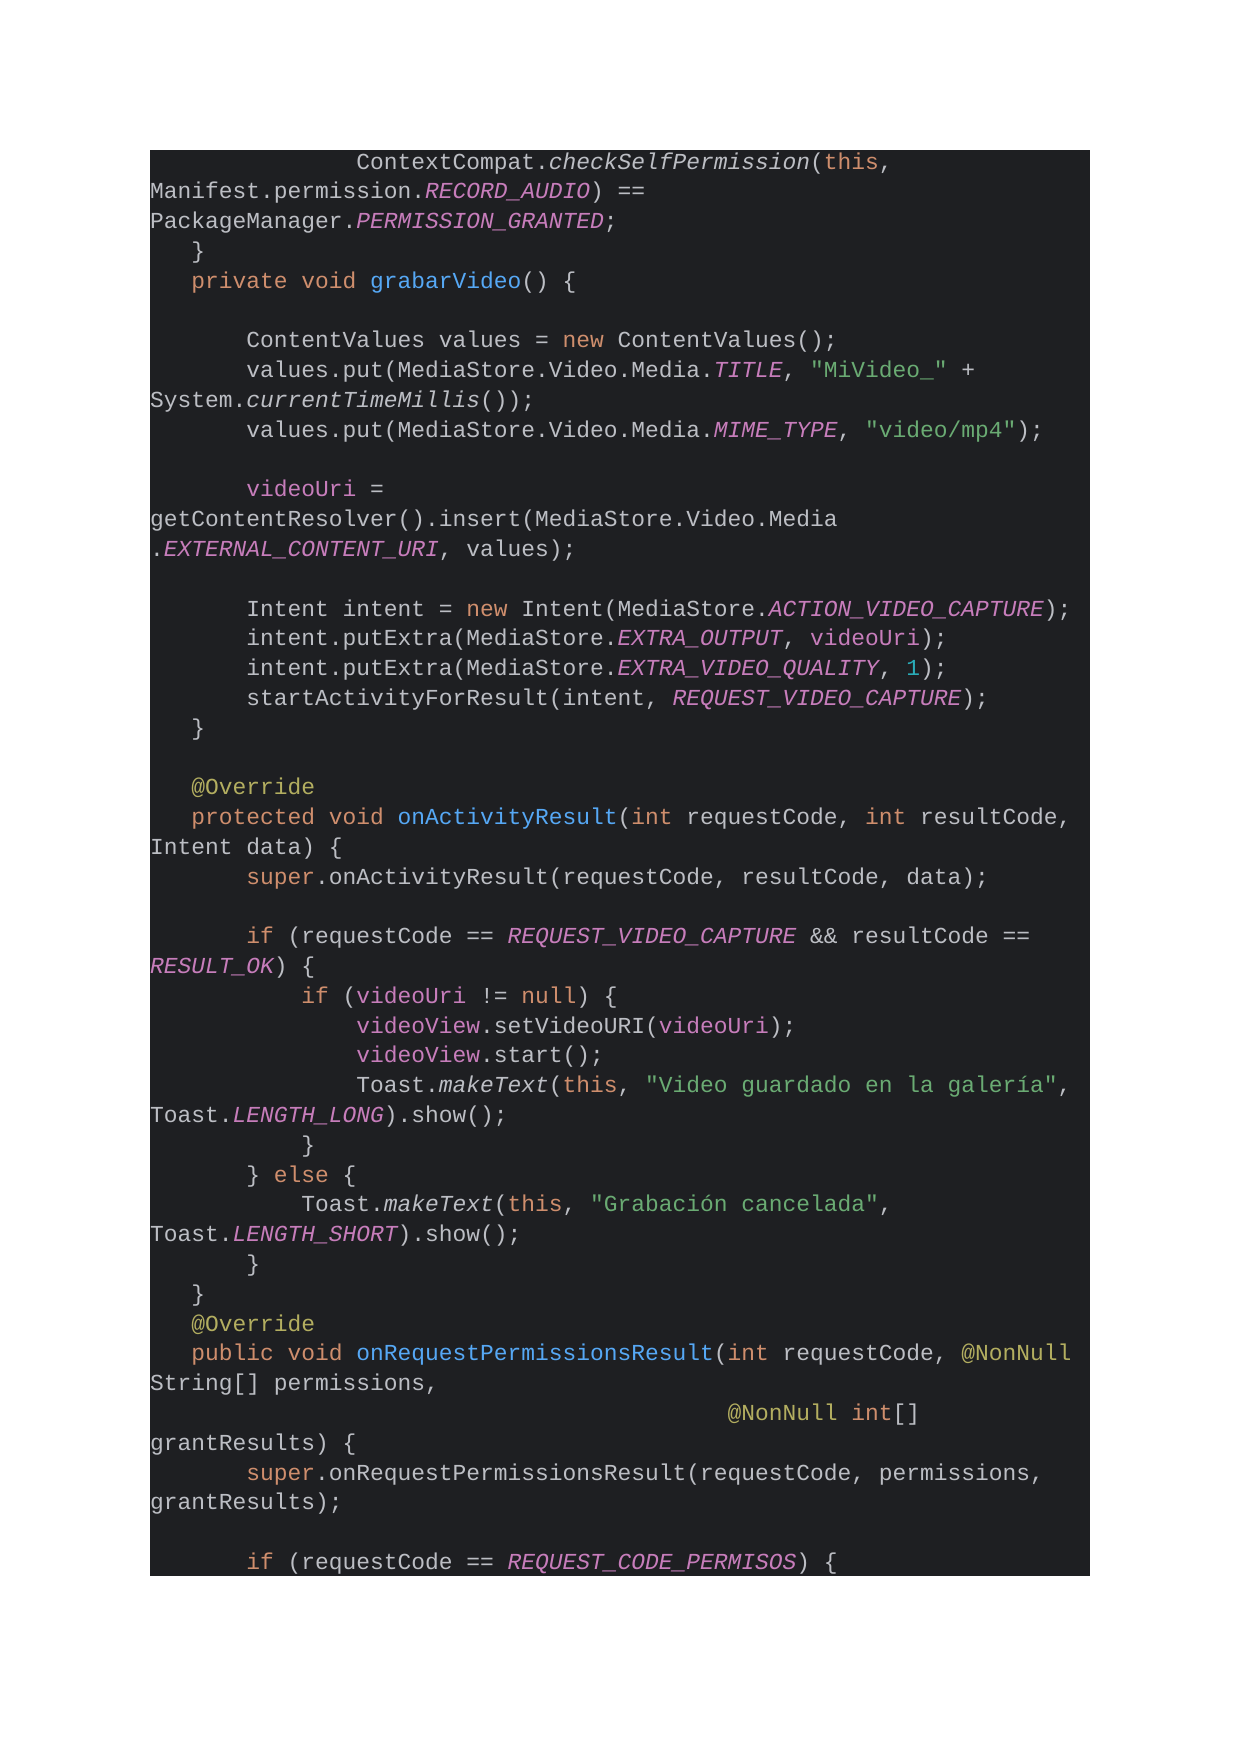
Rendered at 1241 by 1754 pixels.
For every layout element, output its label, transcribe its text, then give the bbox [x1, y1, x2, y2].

text ContentValues values = new ContentValues(); [150, 329, 1090, 355]
text ContextCompat.checkSelfPermission(this, Manifest.permission.RECORD_AUDIO) == PackageManager.PERMISSION_GRANTED; [150, 150, 1090, 236]
text values.put(MediaStore.Video.Media.TITLE, "MiVideo_" + System.currentTimeMillis()); [150, 358, 1090, 414]
text super.onActivityResult(requestCode, resultCode, data); [150, 865, 1090, 891]
text } [150, 1282, 1090, 1308]
text @Override [150, 776, 1090, 802]
text private void grabarVideo() { [150, 269, 1090, 295]
text } [150, 716, 1090, 742]
text if (requestCode == REQUEST_VIDEO_CAPTURE && resultCode == RESULT_OK) { [150, 924, 1090, 980]
text protected void onActivityResult(int requestCode, int resultCode, Intent data) { [150, 805, 1090, 861]
text startActivityForResult(intent, REQUEST_VIDEO_CAPTURE); [150, 686, 1090, 712]
text videoView.setVideoURI(videoUri); [150, 1014, 1090, 1040]
text @NonNull int[] grantResults) { [150, 1401, 1090, 1457]
text Intent intent = new Intent(MediaStore.ACTION_VIDEO_CAPTURE); [150, 597, 1090, 623]
text if (requestCode == REQUEST_CODE_PERMISOS) { [150, 1550, 1090, 1576]
text } else { [150, 1163, 1090, 1189]
text super.onRequestPermissionsResult(requestCode, permissions, grantResults); [150, 1461, 1090, 1517]
text Toast.makeText(this, "Grabación cancelada", Toast.LENGTH_SHORT).show(); [150, 1193, 1090, 1248]
text intent.putExtra(MediaStore.EXTRA_OUTPUT, videoUri); [150, 627, 1090, 653]
text @Override [150, 1312, 1090, 1338]
text } [150, 1252, 1090, 1278]
text } [150, 1133, 1090, 1159]
text Toast.makeText(this, "Video guardado en la galería", Toast.LENGTH_LONG).show(); [150, 1073, 1090, 1129]
text intent.putExtra(MediaStore.EXTRA_VIDEO_QUALITY, 1); [150, 656, 1090, 682]
text videoUri = getContentResolver().insert(MediaStore.Video.Media.EXTERNAL_CONTENT_URI, values); [150, 478, 1090, 563]
text videoView.start(); [150, 1044, 1090, 1070]
text } [150, 239, 1090, 265]
text public void onRequestPermissionsResult(int requestCode, @NonNull String[] permissions, [150, 1342, 1090, 1397]
text if (videoUri != null) { [150, 984, 1090, 1010]
text values.put(MediaStore.Video.Media.MIME_TYPE, "video/mp4"); [150, 418, 1090, 444]
